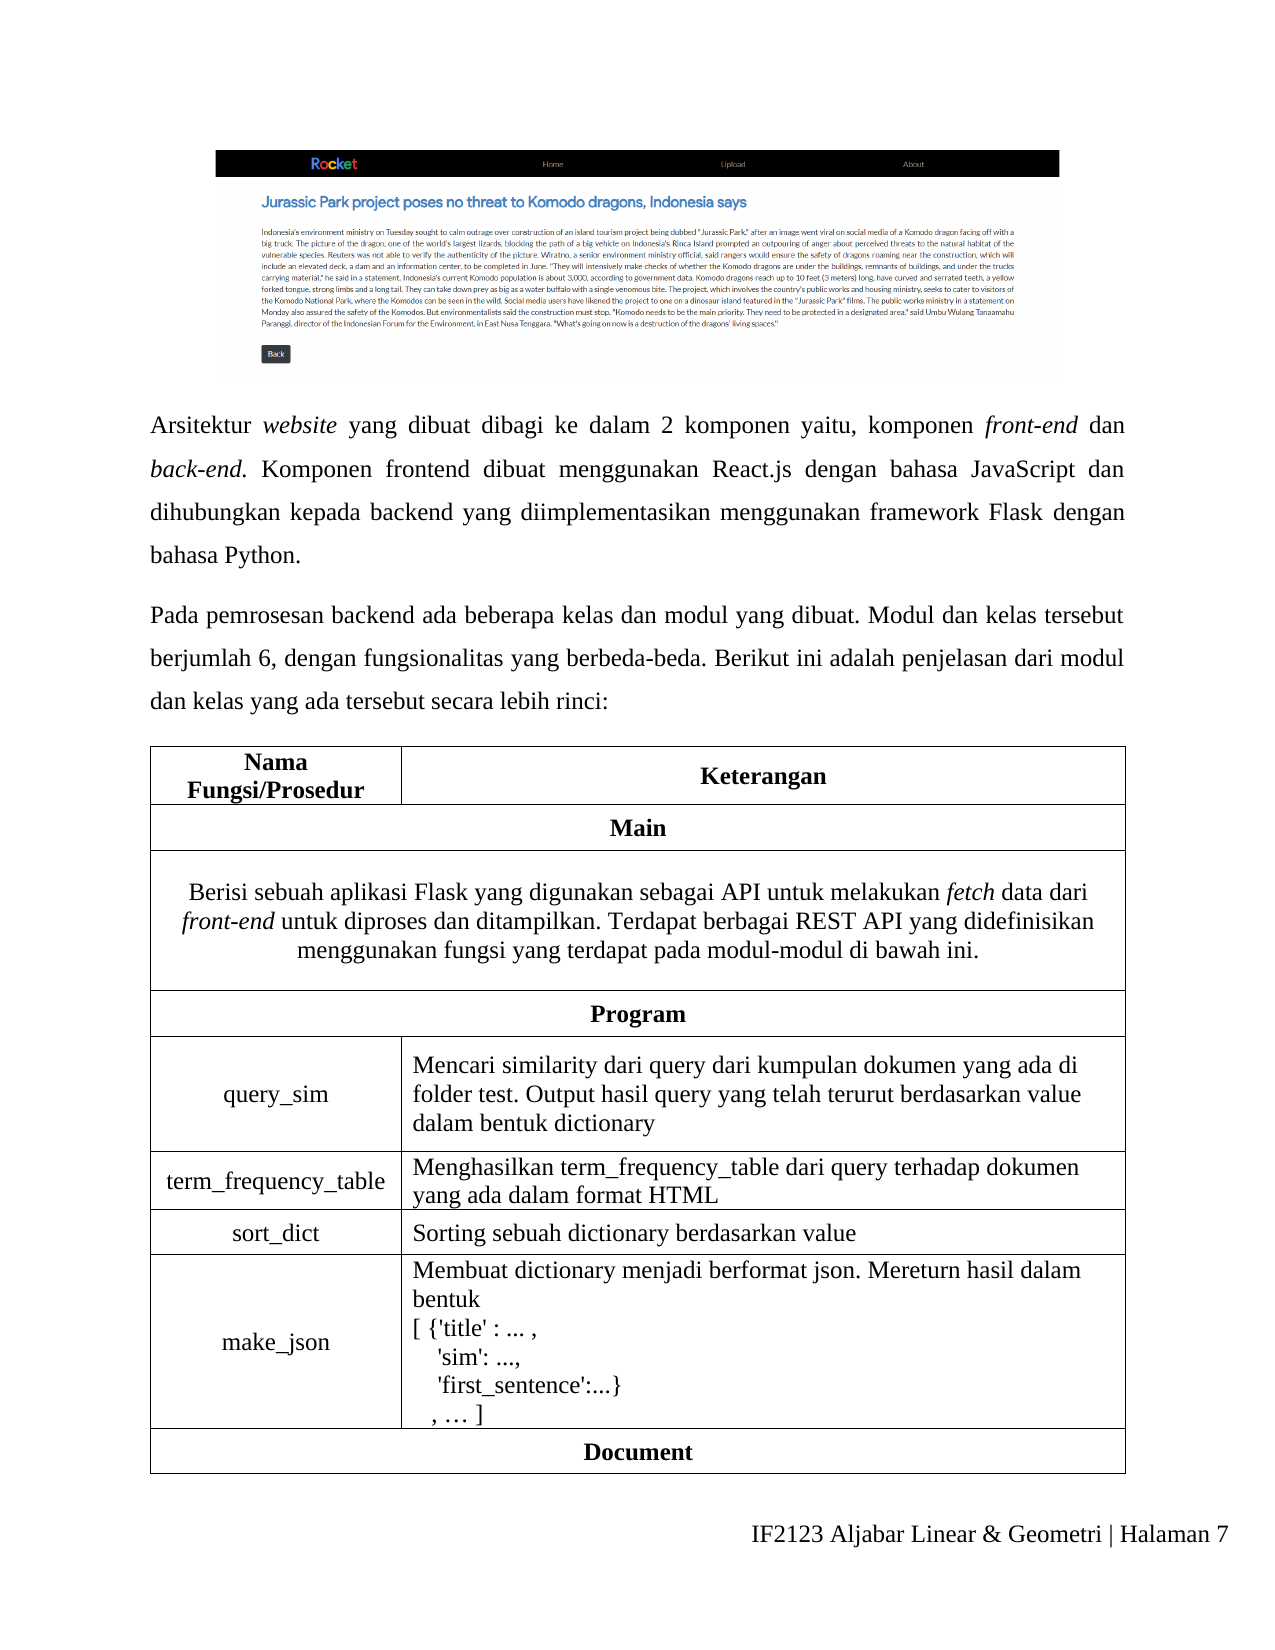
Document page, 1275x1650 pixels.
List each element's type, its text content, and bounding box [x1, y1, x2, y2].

table_cell Membuat dictionary menjadi berformat json. Mereturn hasil dalam bentuk [ {'title' : ... , 'sim': ..., 'first_sentence':...} , … ] [402, 1255, 1125, 1428]
table_cell Mencari similarity dari query dari kumpulan dokumen yang ada di folder test. Output hasil query yang telah terurut berdasarkan value dalam bentuk dictionary [402, 1037, 1125, 1151]
text Pada pemrosesan backend ada beberapa kelas dan modul yang dibuat. Modul dan kelas tersebut berjumlah 6, dengan fungsionalitas yang berbeda-beda. Berikut ini adalah penjelasan dari modul dan kelas yang ada tersebut secara lebih rinci: [150, 600, 1125, 715]
table_cell Document [151, 1429, 1125, 1473]
table_header Nama Fungsi/Prosedur [151, 747, 401, 804]
table_cell Main [151, 805, 1125, 849]
table_cell query_sim [151, 1037, 401, 1151]
table_cell term_frequency_table [151, 1152, 401, 1209]
table_cell Menghasilkan term_frequency_table dari query terhadap dokumen yang ada dalam format HTML [402, 1152, 1125, 1209]
picture [215, 150, 1060, 380]
table_cell make_json [151, 1255, 401, 1428]
table_cell Program [151, 991, 1125, 1036]
table_cell Sorting sebuah dictionary berdasarkan value [402, 1210, 1125, 1254]
table_cell Berisi sebuah aplikasi Flask yang digunakan sebagai API untuk melakukan fetch data dari front-end untuk diproses dan ditampilkan. Terdapat berbagai REST API yang didefinisikan menggunakan fungsi yang terdapat pada modul-modul di bawah ini. [151, 851, 1125, 990]
table_header Keterangan [402, 747, 1125, 804]
text Arsitektur website yang dibuat dibagi ke dalam 2 komponen yaitu, komponen front-end dan back-end. Komponen frontend dibuat menggunakan React.js dengan bahasa JavaScript dan dihubungkan kepada backend yang diimplementasikan menggunakan framework Flask dengan bahasa Python. [150, 411, 1125, 569]
table_cell sort_dict [151, 1210, 401, 1254]
